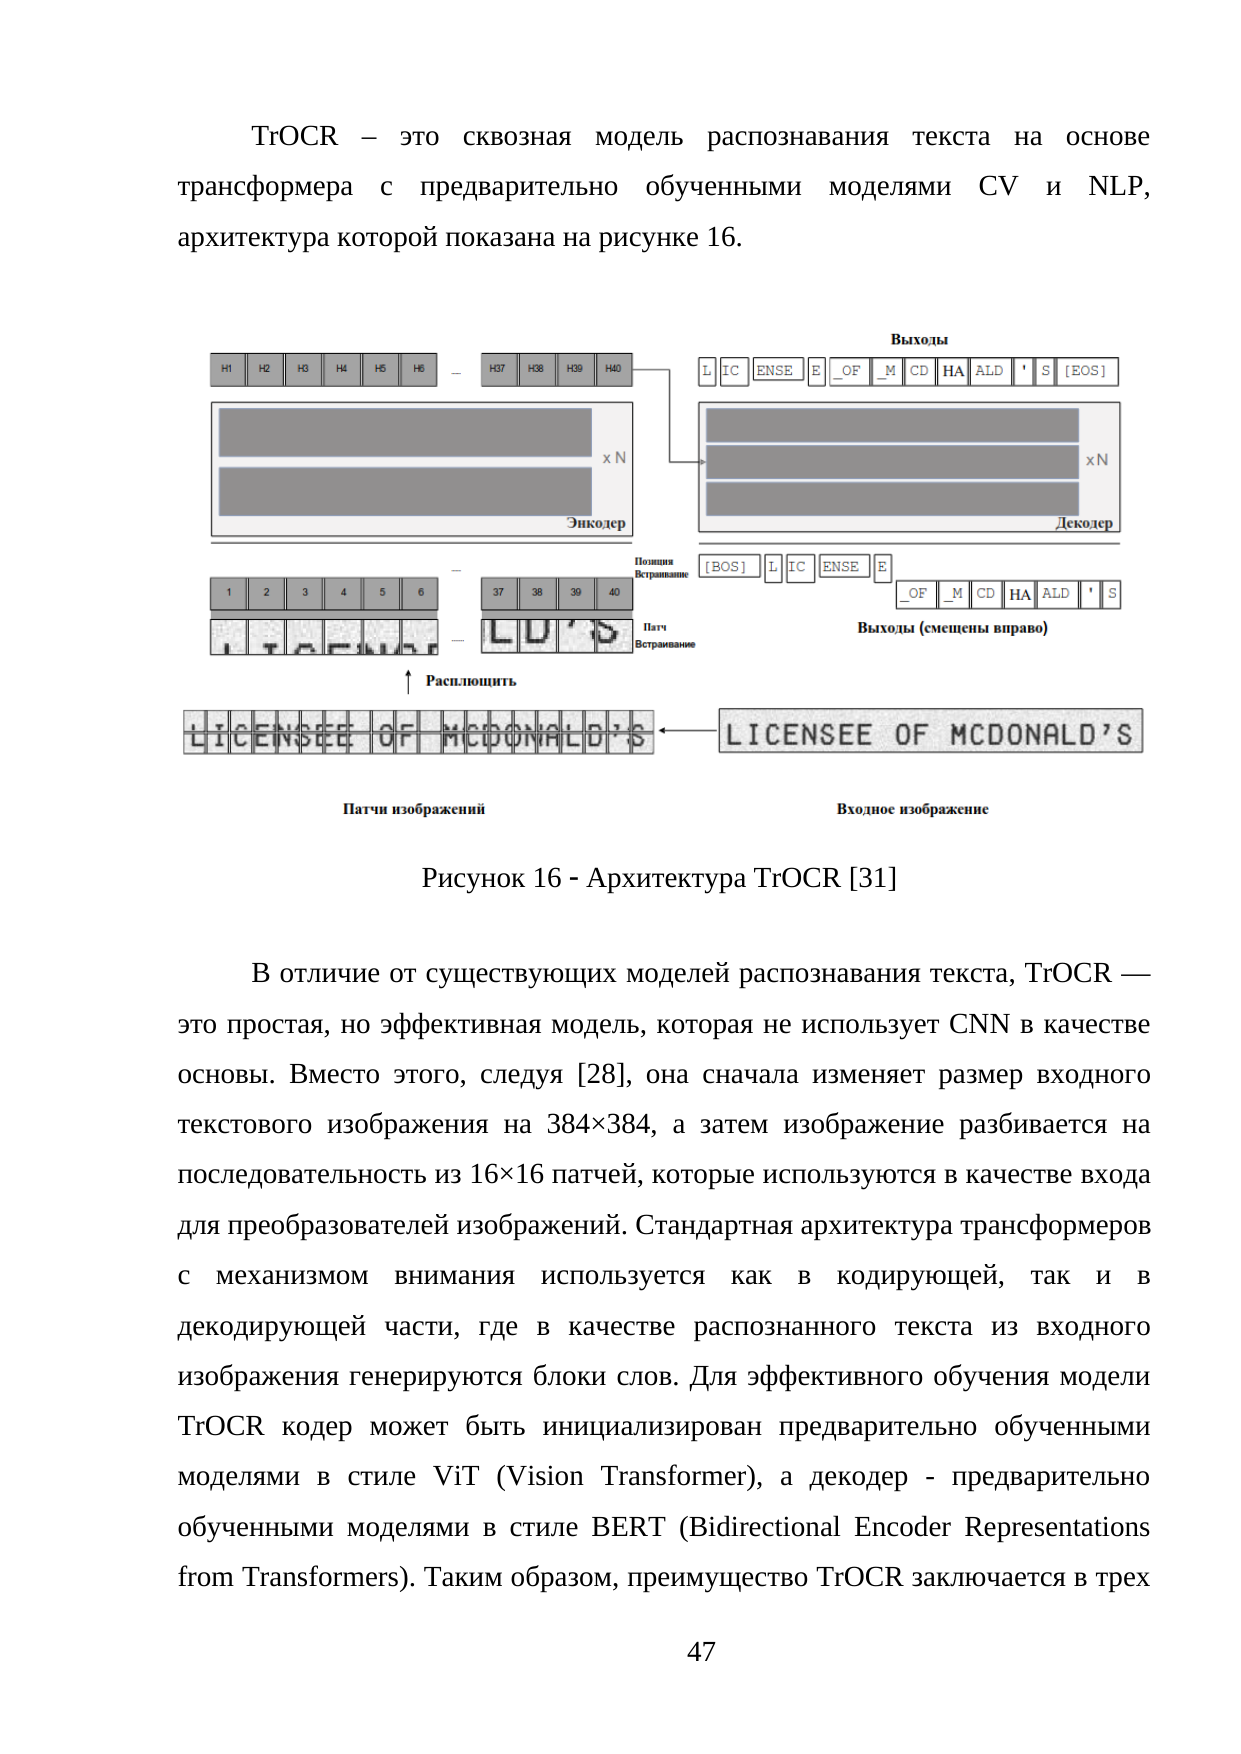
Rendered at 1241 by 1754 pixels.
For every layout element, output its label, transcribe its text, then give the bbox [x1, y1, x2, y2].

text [177, 938, 1152, 1593]
text TrOCR – это сквозная модель распознавания текста на основе трансформера с предварительно обученными моделями CV и NLP, архитектура которой показана на рисунке 16. [177, 118, 1152, 252]
picture [177, 319, 1148, 829]
